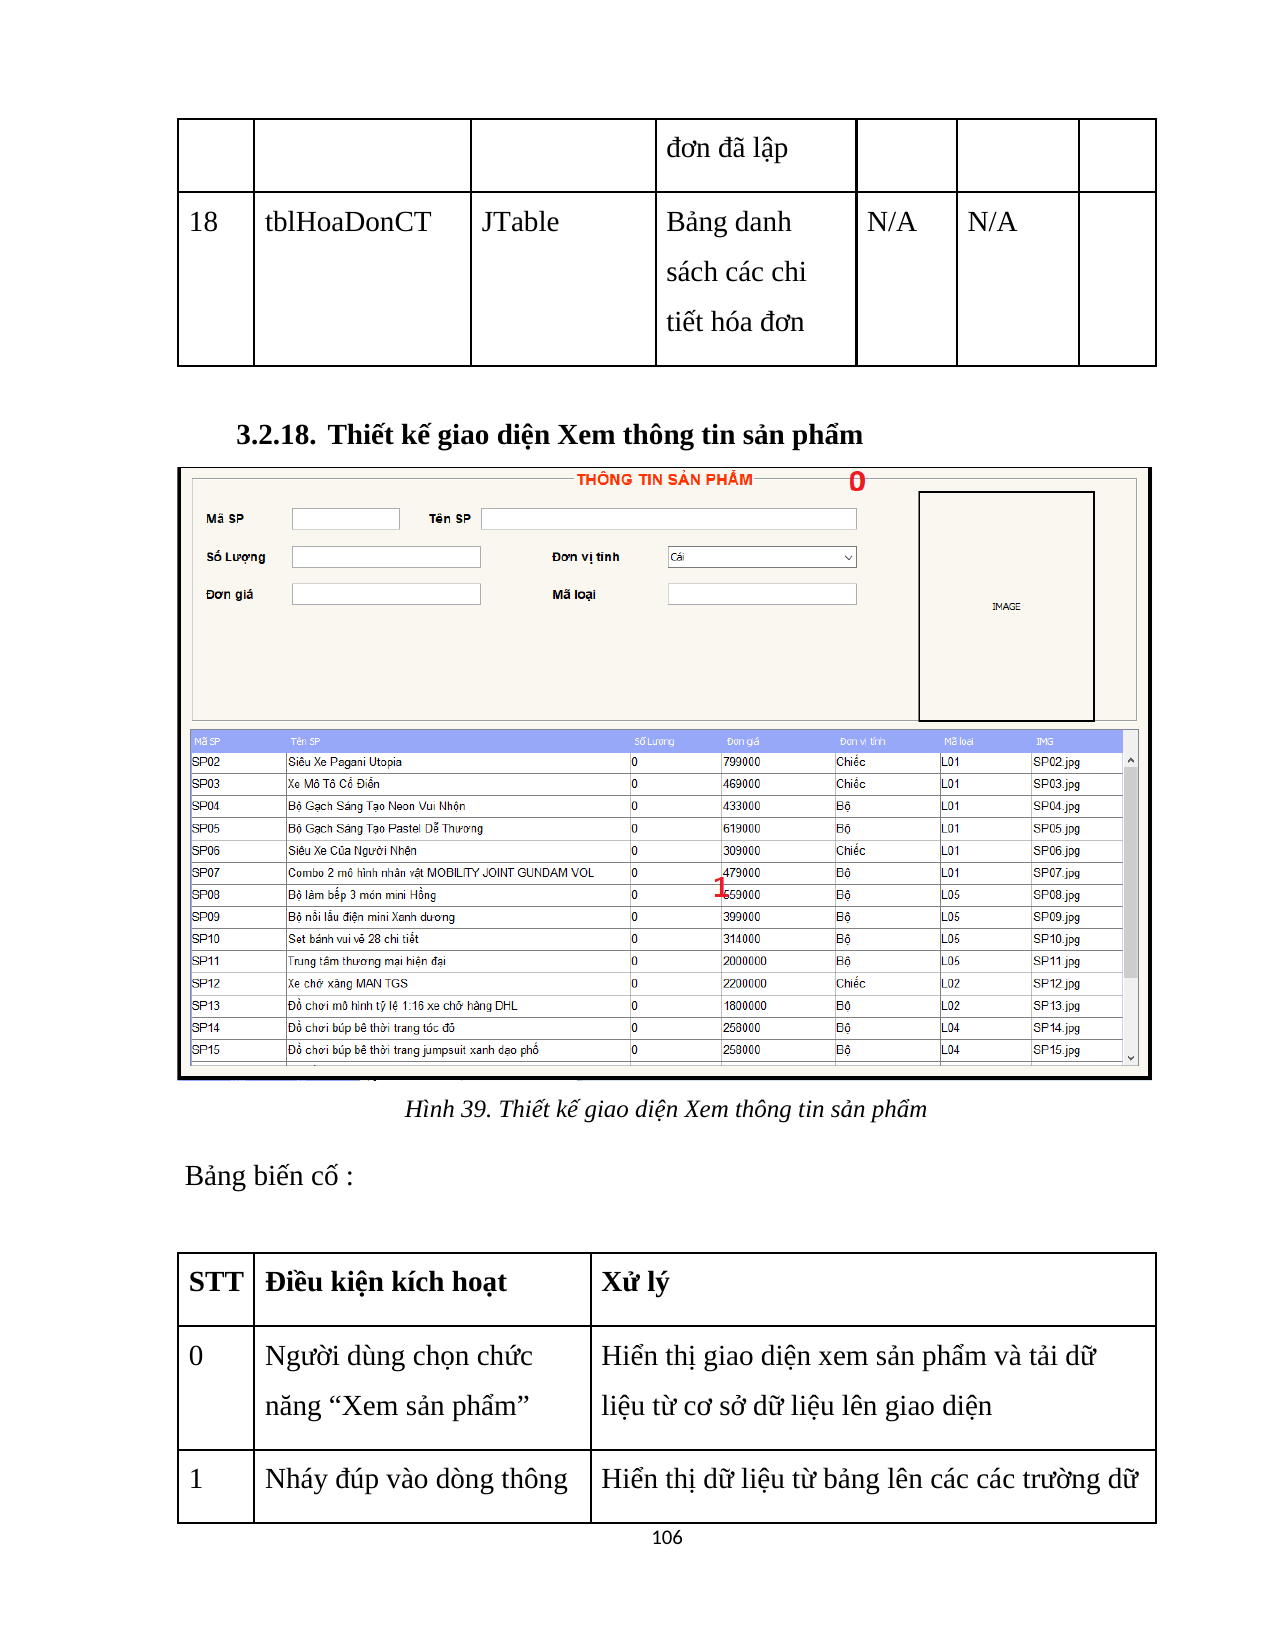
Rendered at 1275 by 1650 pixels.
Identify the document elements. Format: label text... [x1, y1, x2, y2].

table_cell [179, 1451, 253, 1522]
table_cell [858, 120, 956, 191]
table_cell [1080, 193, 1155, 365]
text Bảng biến cố : [177, 1158, 1157, 1192]
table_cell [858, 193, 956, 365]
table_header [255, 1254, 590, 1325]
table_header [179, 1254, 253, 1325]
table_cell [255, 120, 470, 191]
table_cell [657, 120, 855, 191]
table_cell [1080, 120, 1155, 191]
list Thiết kế giao diện Xem thông tin sản phẩm [177, 417, 1157, 451]
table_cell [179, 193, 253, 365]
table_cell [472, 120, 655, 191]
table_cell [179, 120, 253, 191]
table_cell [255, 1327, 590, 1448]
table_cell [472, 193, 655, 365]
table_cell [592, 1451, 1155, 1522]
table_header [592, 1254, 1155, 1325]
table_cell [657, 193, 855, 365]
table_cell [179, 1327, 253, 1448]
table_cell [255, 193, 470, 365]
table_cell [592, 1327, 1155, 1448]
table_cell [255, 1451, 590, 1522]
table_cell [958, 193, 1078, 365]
picture [177, 467, 1153, 1081]
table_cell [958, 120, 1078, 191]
